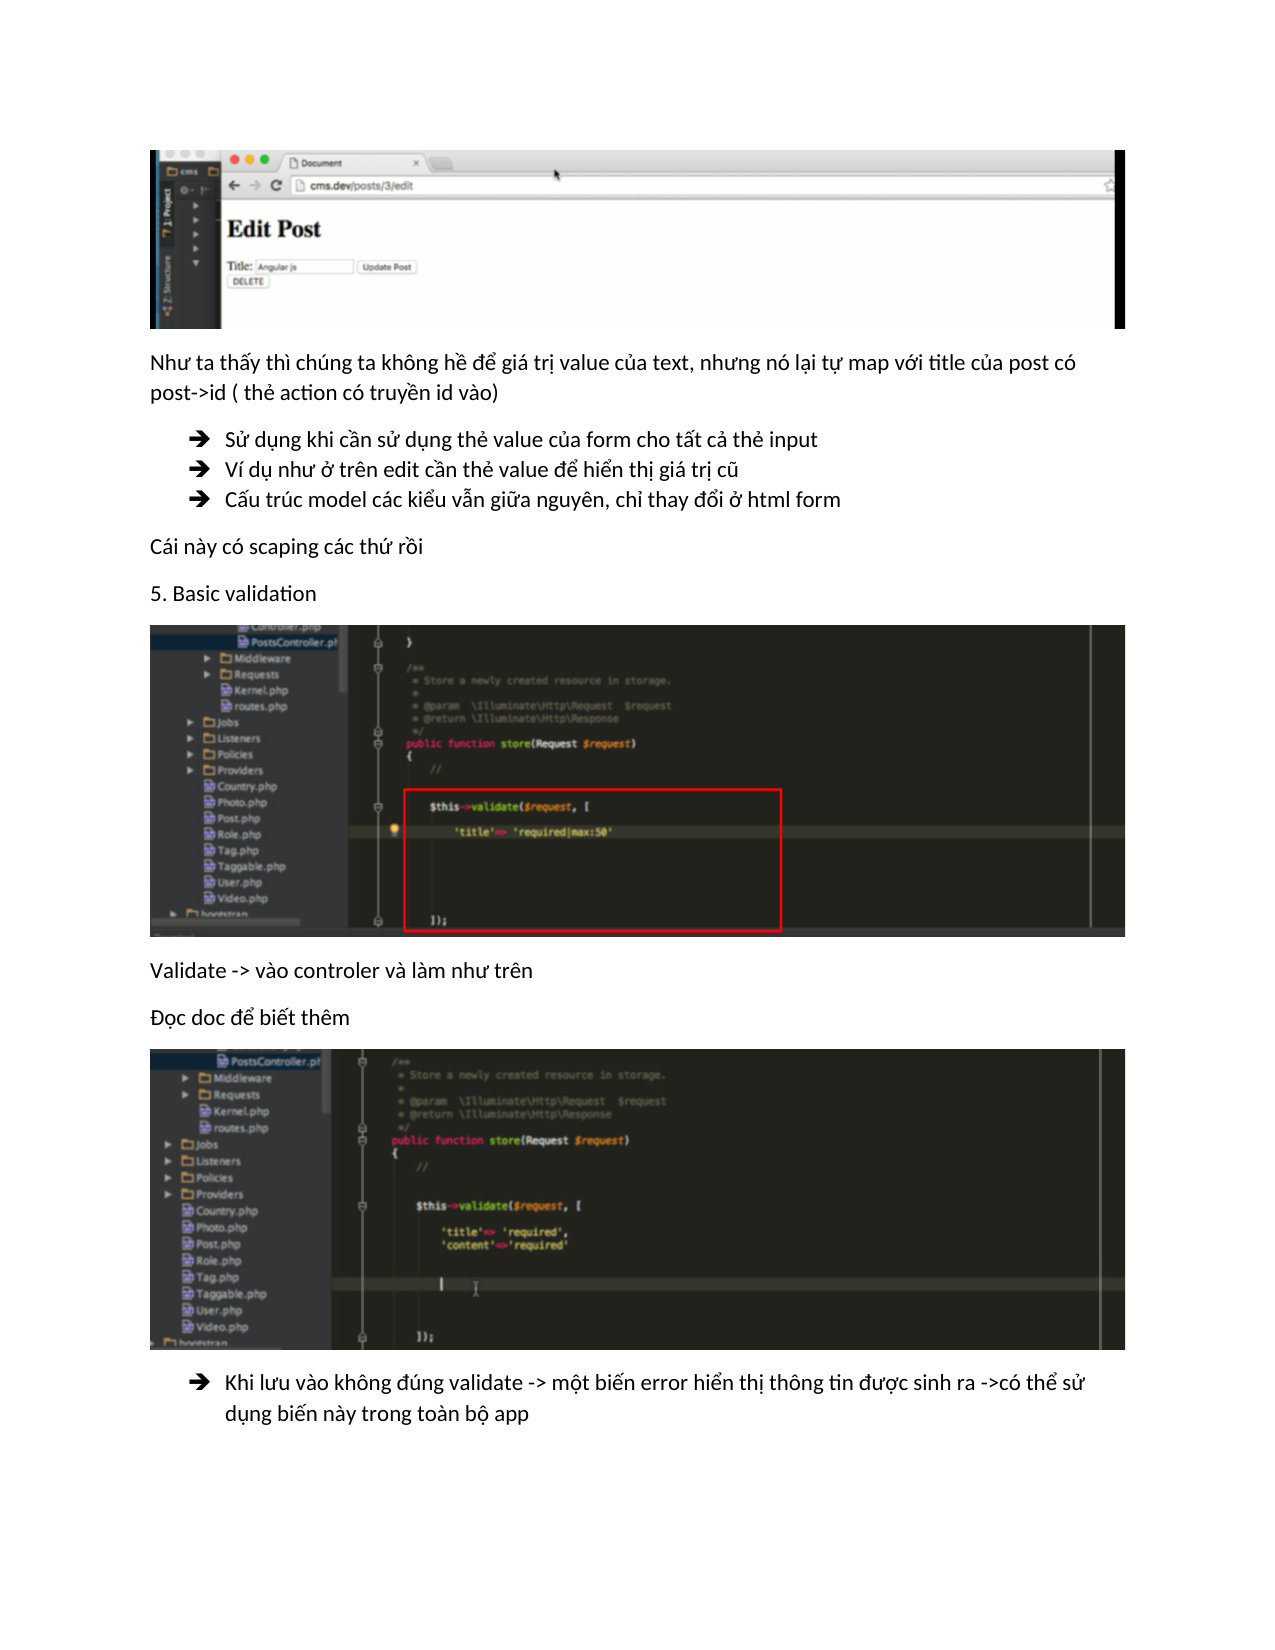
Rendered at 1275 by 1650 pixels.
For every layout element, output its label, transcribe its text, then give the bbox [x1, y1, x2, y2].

list Cấu trúc model các kiểu vẫn giữa nguyên, chỉ thay đổi ở html form [187, 485, 1125, 513]
text Validate -> vào controler và làm như trên [150, 956, 1125, 984]
text 5. Basic validation [150, 579, 1125, 607]
text Như ta thấy thì chúng ta không hề để giá trị value của text, nhưng nó lại tự map với title của post có post->id ( thẻ action có truyền id vào) [150, 348, 1125, 406]
text Cái này có scaping các thứ rồi [150, 532, 1125, 560]
picture [150, 625, 1125, 937]
picture [150, 150, 1125, 329]
list Sử dụng khi cần sử dụng thẻ value của form cho tất cả thẻ input [187, 425, 1125, 453]
picture [150, 1049, 1125, 1350]
list Ví dụ như ở trên edit cần thẻ value để hiển thị giá trị cũ [187, 455, 1125, 483]
text Đọc doc để biết thêm [150, 1003, 1125, 1031]
list Khi lưu vào không đúng validate -> một biến error hiển thị thông tin được sinh ra ->có thể sử dụng biến này trong toàn bộ app [187, 1368, 1125, 1427]
